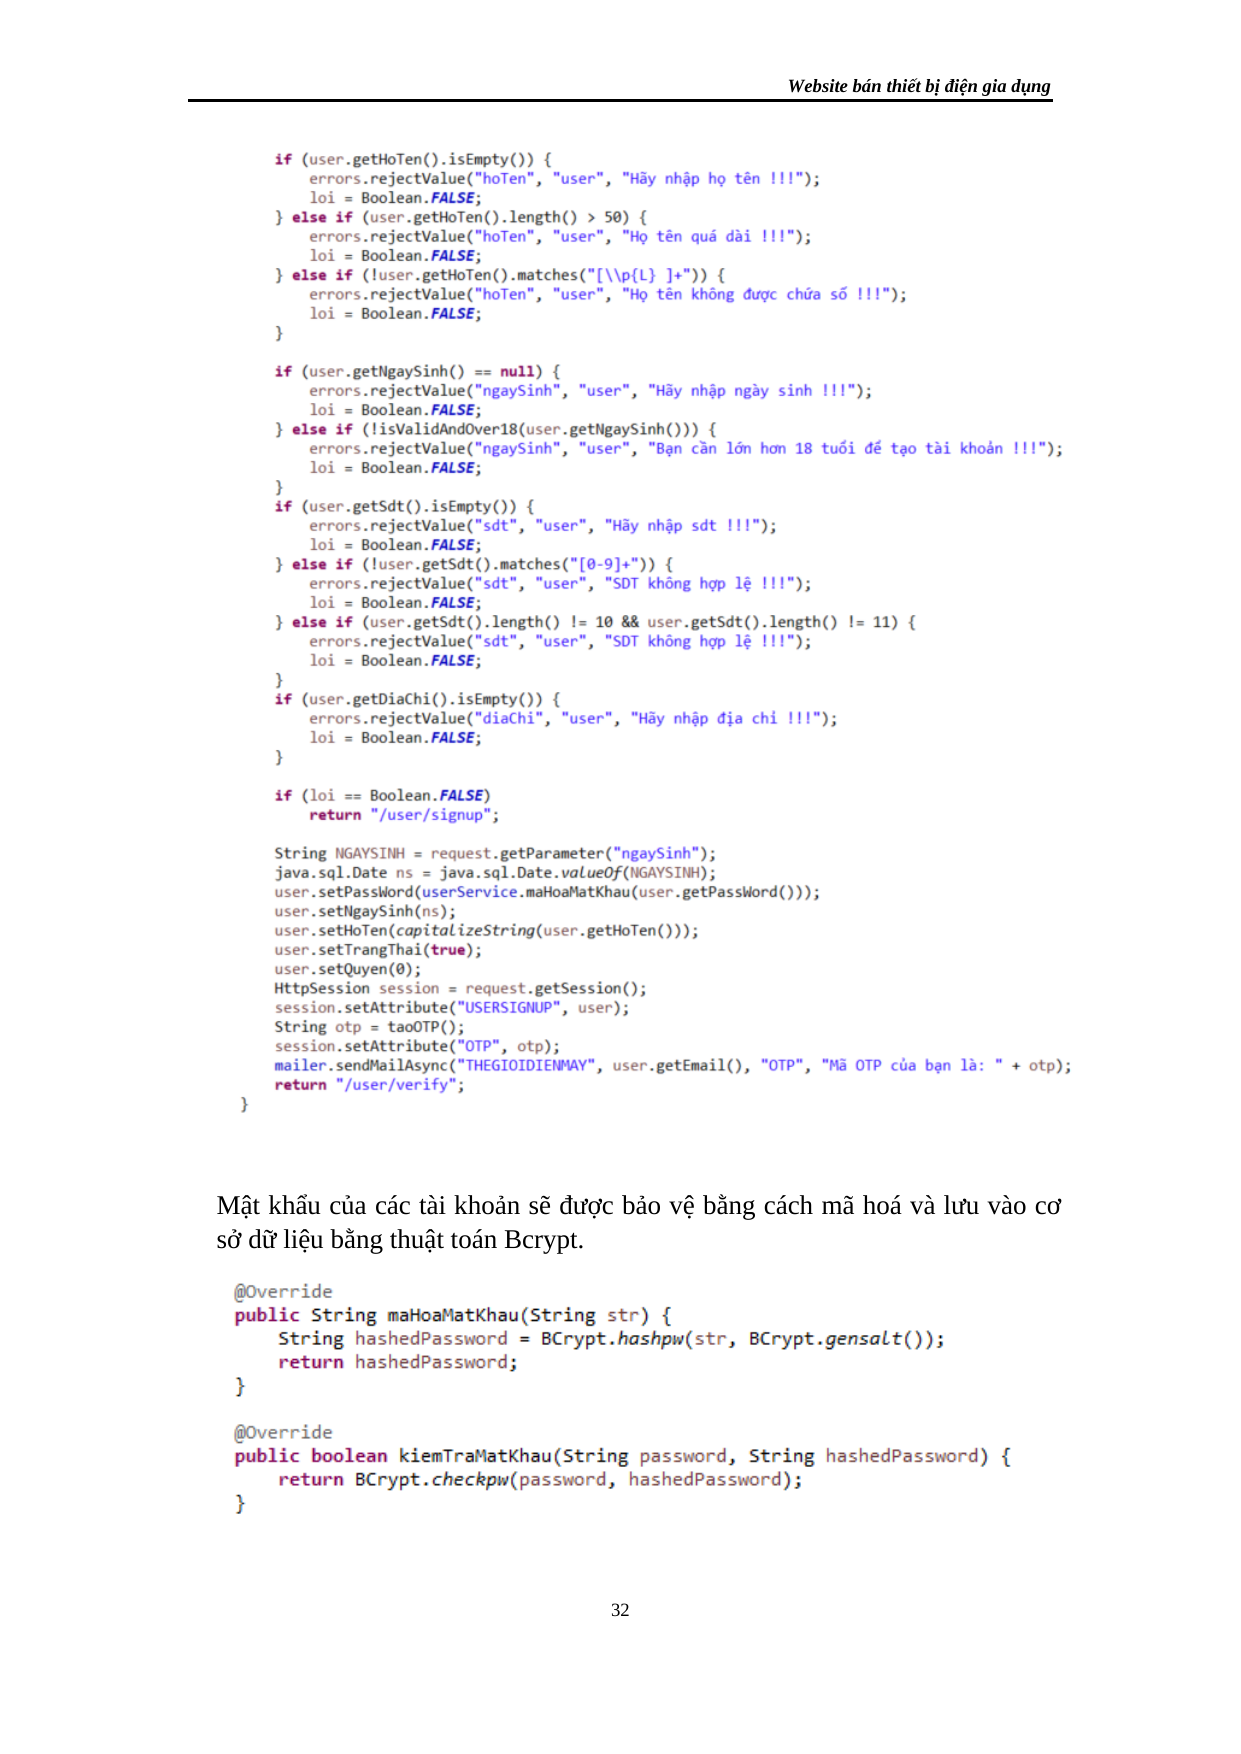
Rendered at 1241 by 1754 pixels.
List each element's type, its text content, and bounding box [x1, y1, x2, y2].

picture [216, 1273, 1026, 1528]
picture [216, 150, 1082, 1120]
list Mật khẩu của các tài khoản sẽ được bảo vệ bằng cách mã hoá và lưu vào cơ sở dữ liệu bằng thuật toán Bcrypt. [216, 1189, 1062, 1254]
